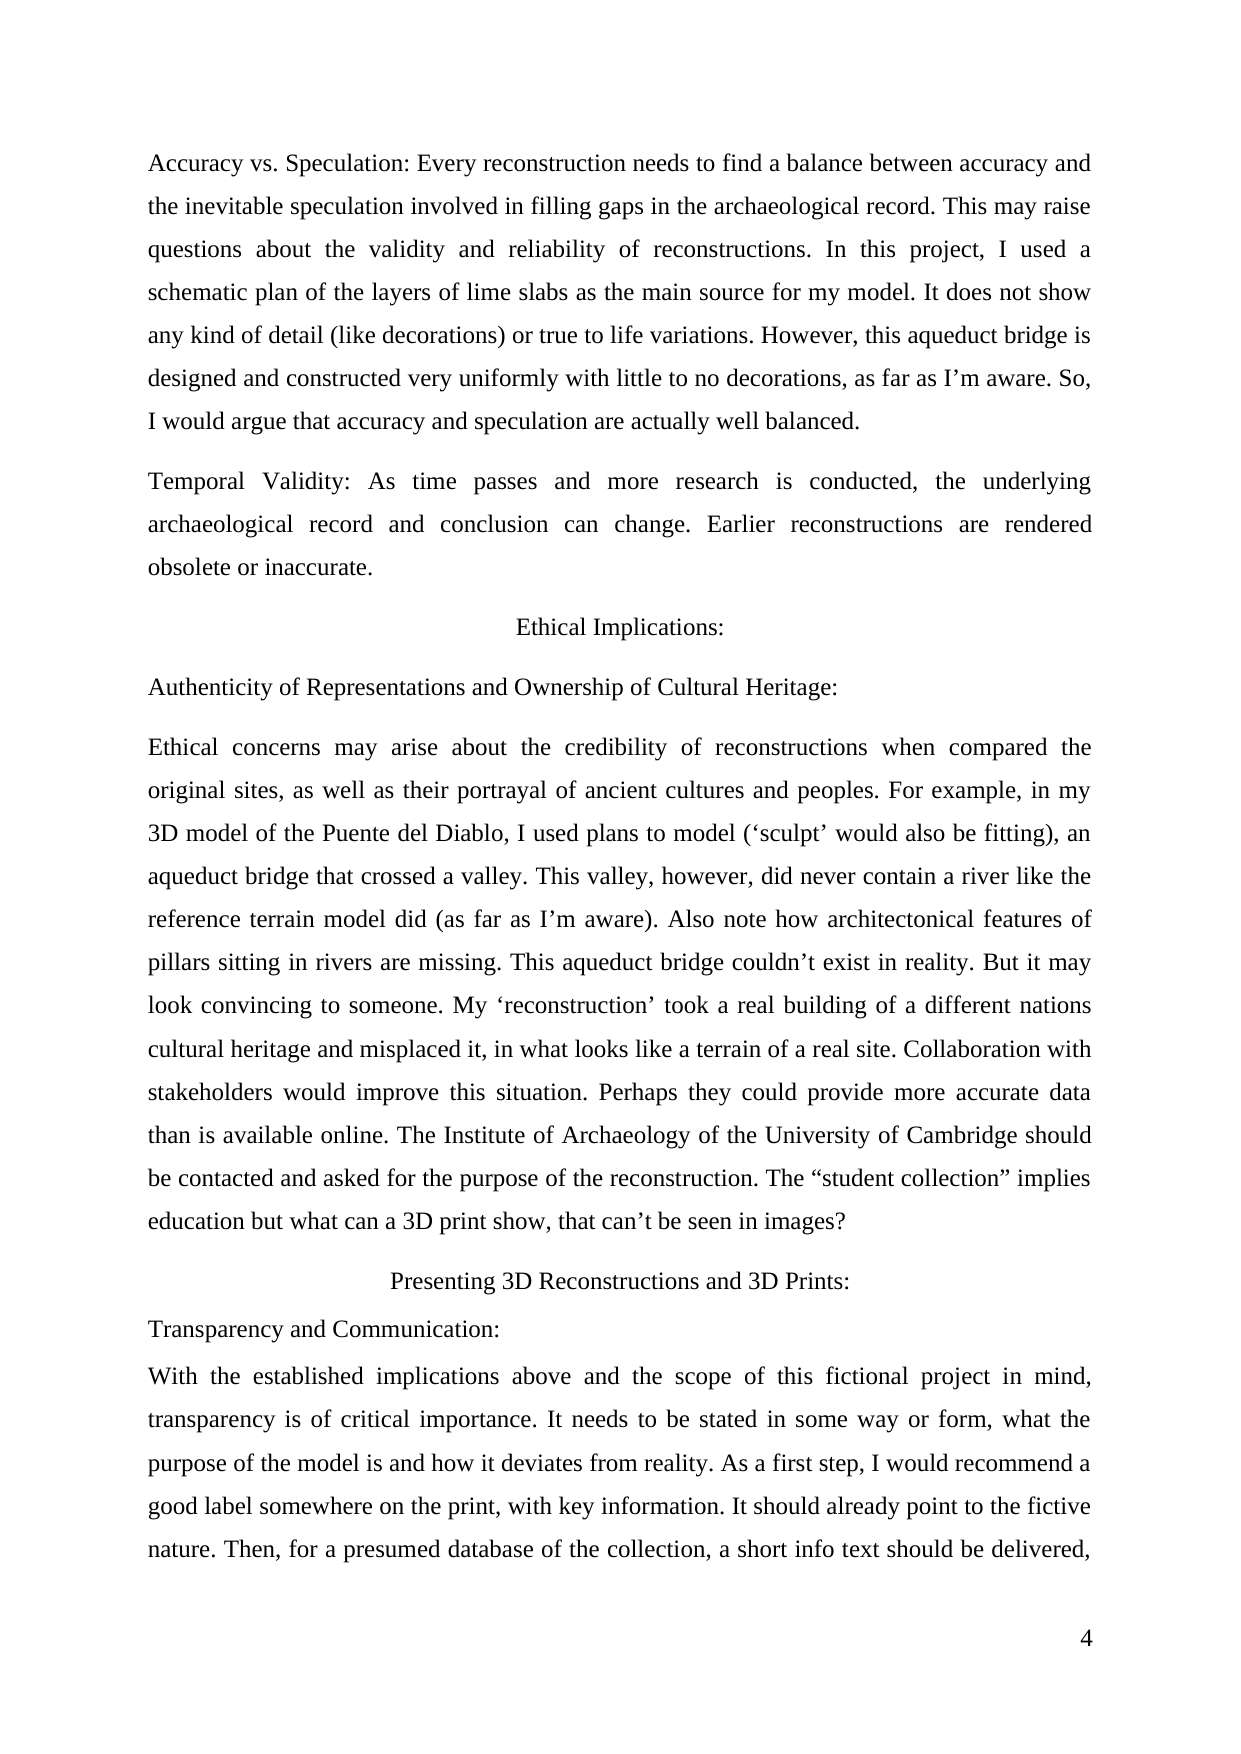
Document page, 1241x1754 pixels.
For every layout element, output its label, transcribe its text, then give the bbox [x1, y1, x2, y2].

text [148, 1361, 1093, 1563]
text Temporal Validity: As time passes and more research is conducted, the underlying archaeological record and conclusion can change. Earlier reconstructions are rendered obsolete or inaccurate. [148, 466, 1093, 581]
text Authenticity of Representations and Ownership of Cultural Heritage: [148, 672, 1093, 701]
text Presenting 3D Reconstructions and 3D Prints: [148, 1266, 1093, 1295]
text Ethical Implications: [148, 612, 1093, 641]
text Ethical concerns may arise about the credibility of reconstructions when compared the original sites, as well as their portrayal of ancient cultures and peoples. For example, in my 3D model of the Puente del Diablo, I used plans to model (‘sculpt’ would also be fitting), an aqueduct bridge that crossed a valley. This valley, however, did never contain a river like the reference terrain model did (as far as I’m aware). Also note how architectonical features of pillars sitting in rivers are missing. This aqueduct bridge couldn’t exist in reality. But it may look convincing to someone. My ‘reconstruction’ took a real building of a different nations cultural heritage and misplaced it, in what looks like a terrain of a real site. Collaboration with stakeholders would improve this situation. Perhaps they could provide more accurate data than is available online. The Institute of Archaeology of the University of Cambridge should be contacted and asked for the purpose of the reconstruction. The “student collection” implies education but what can a 3D print show, that can’t be seen in images? [148, 732, 1093, 1235]
text Transparency and Communication: [148, 1314, 1093, 1342]
text Accuracy vs. Speculation: Every reconstruction needs to find a balance between accuracy and the inevitable speculation involved in filling gaps in the archaeological record. This may raise questions about the validity and reliability of reconstructions. In this project, I used a schematic plan of the layers of lime slabs as the main source for my model. It does not show any kind of detail (like decorations) or true to life variations. However, this aqueduct bridge is designed and constructed very uniformly with little to no decorations, as far as I’m aware. So, I would argue that accuracy and speculation are actually well balanced. [148, 148, 1093, 435]
